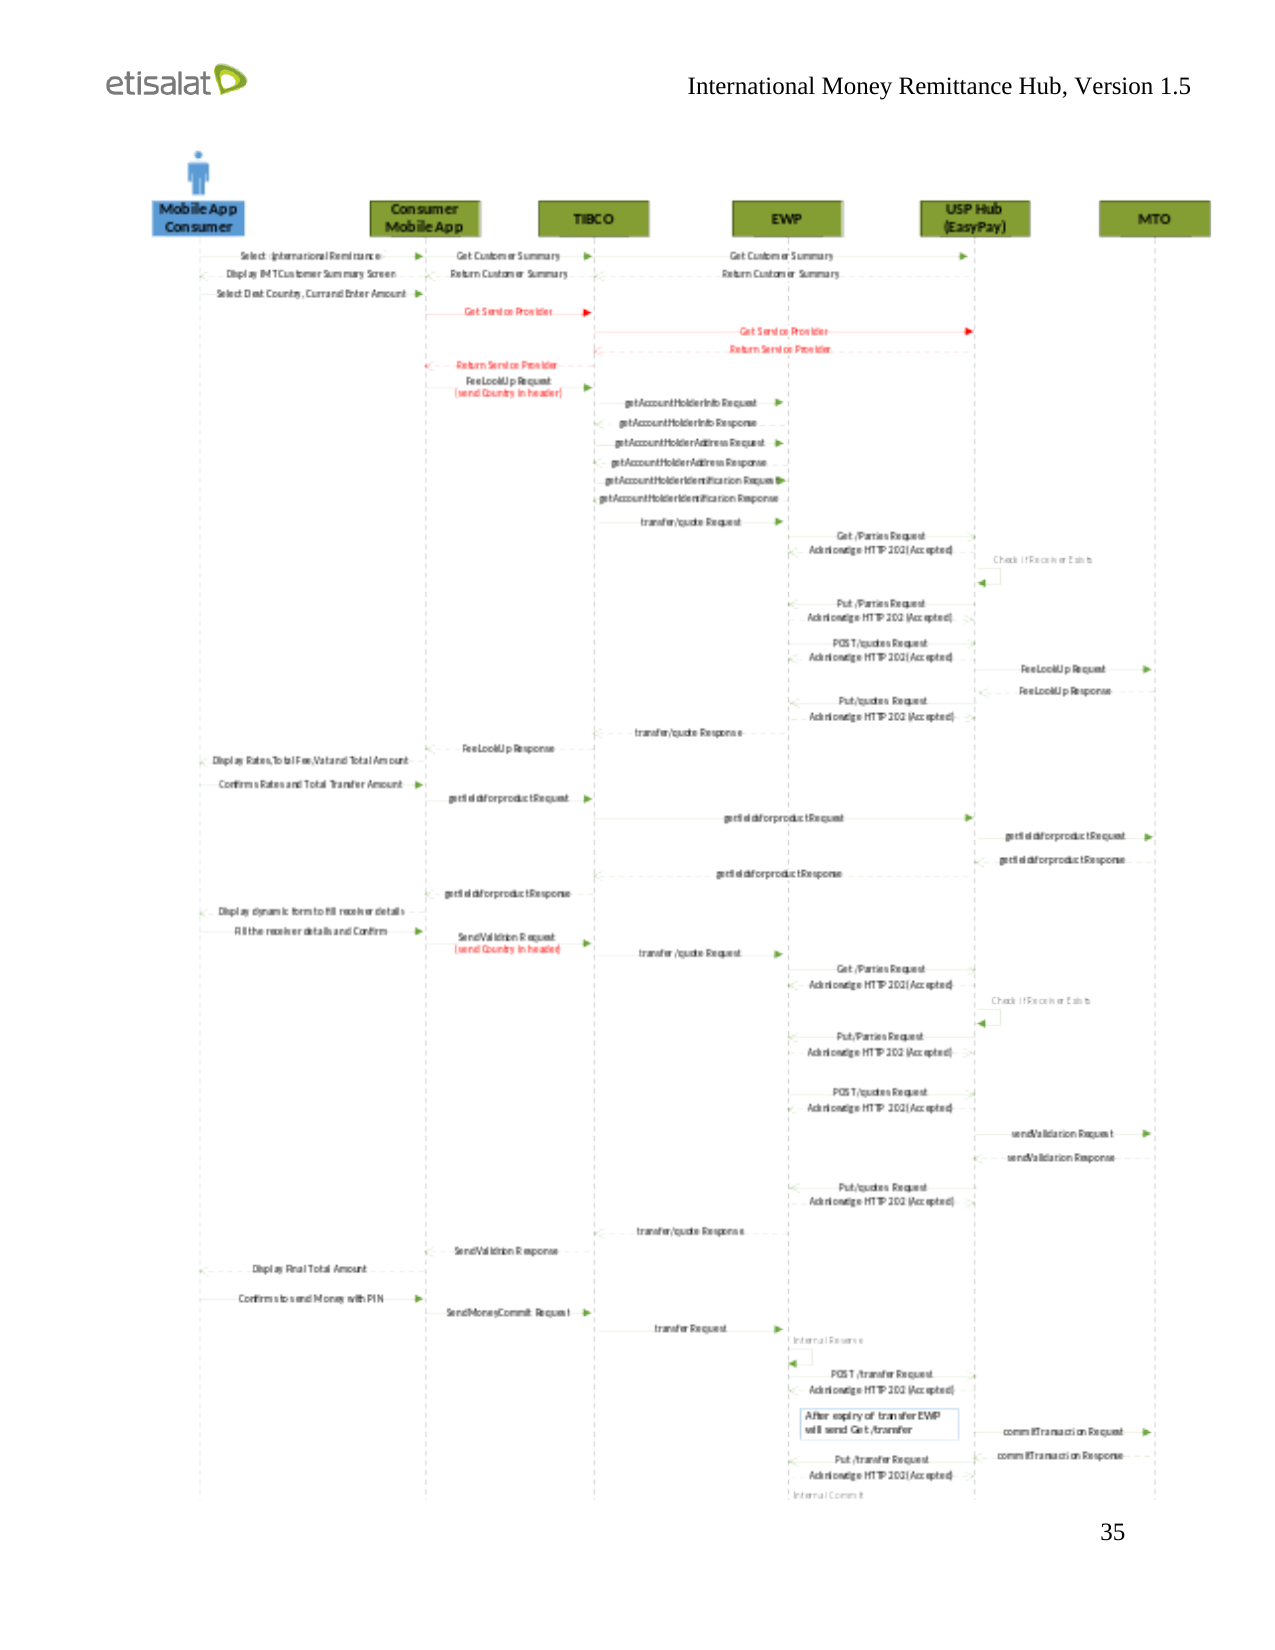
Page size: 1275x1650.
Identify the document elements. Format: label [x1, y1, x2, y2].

picture [97, 58, 251, 100]
